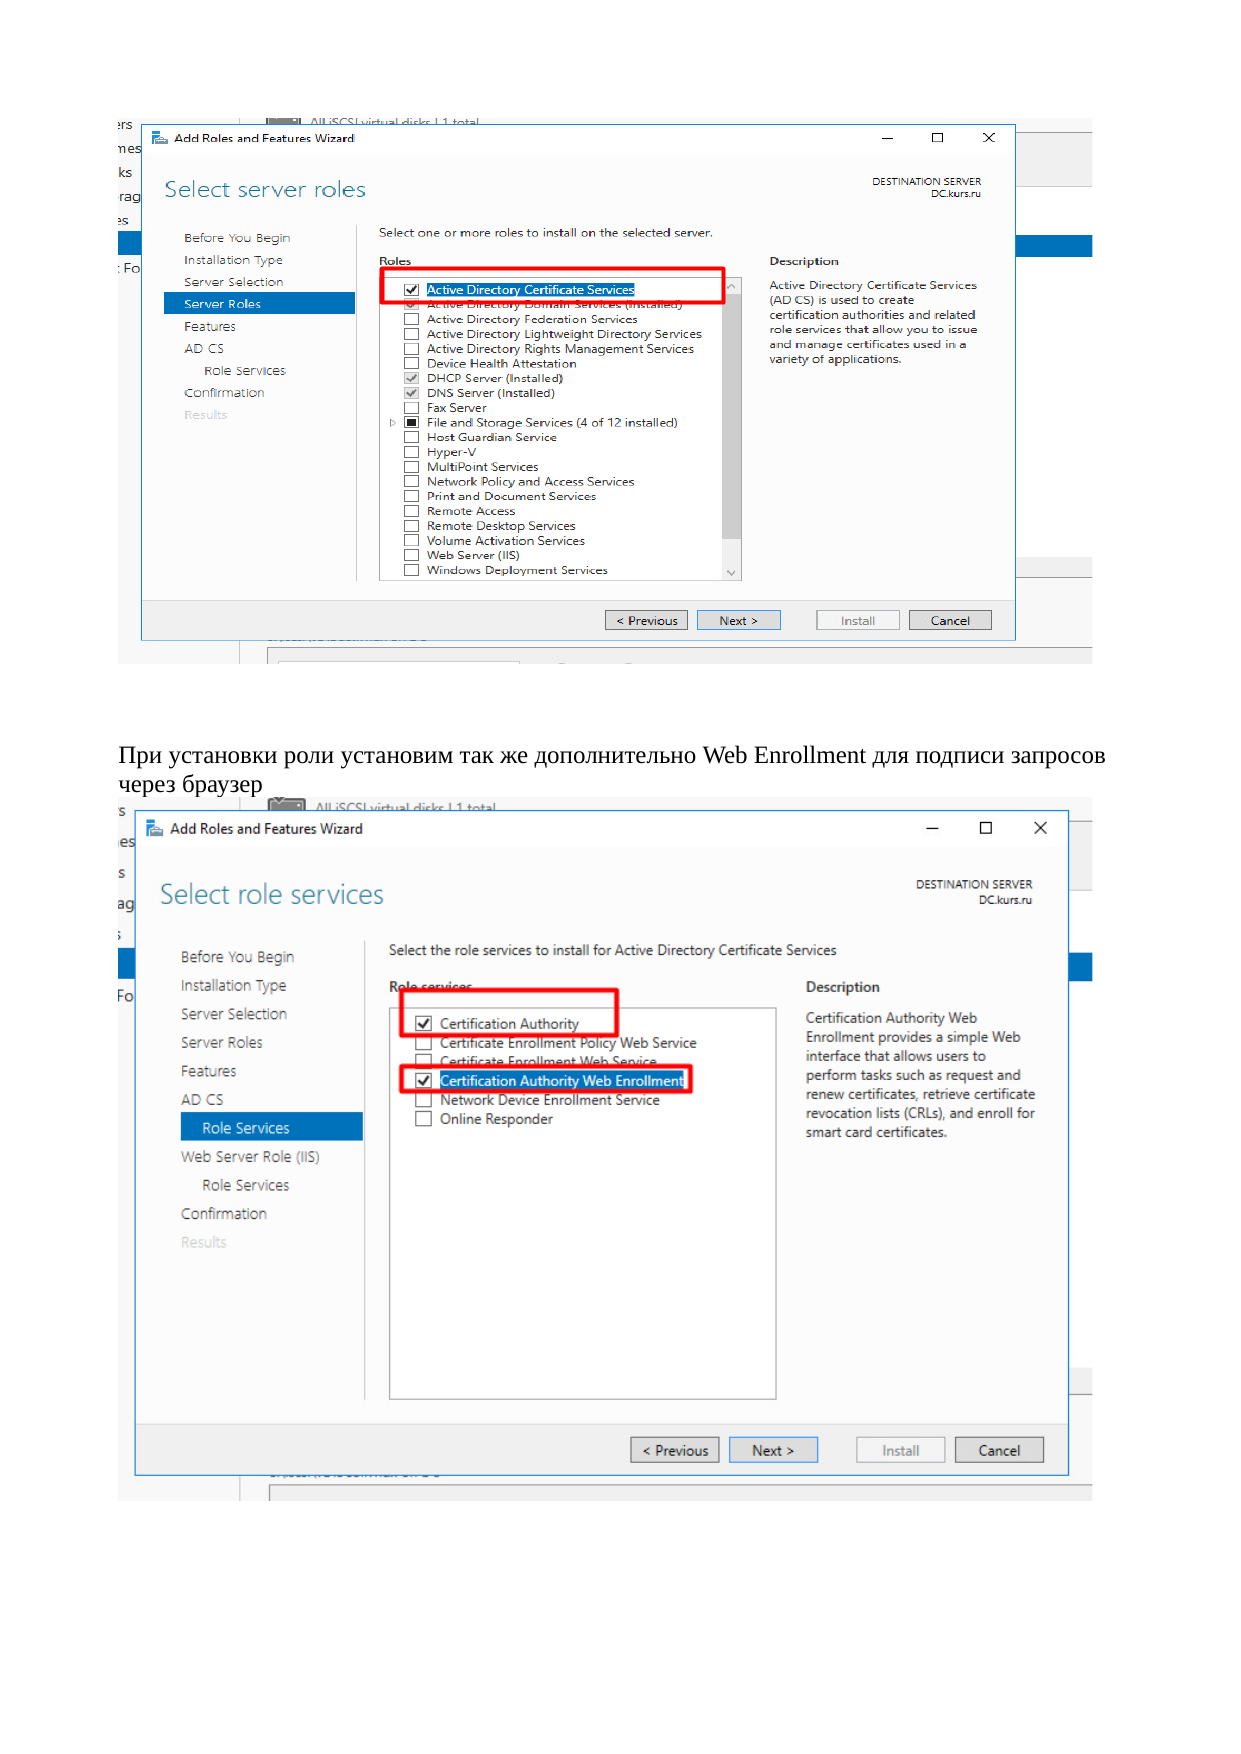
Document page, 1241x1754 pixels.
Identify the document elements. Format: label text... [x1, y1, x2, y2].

picture [118, 797, 1093, 1501]
picture [118, 118, 1093, 664]
text При установки роли установим так же дополнительно Web Enrollment для подписи запросов через браузер [118, 740, 1122, 797]
